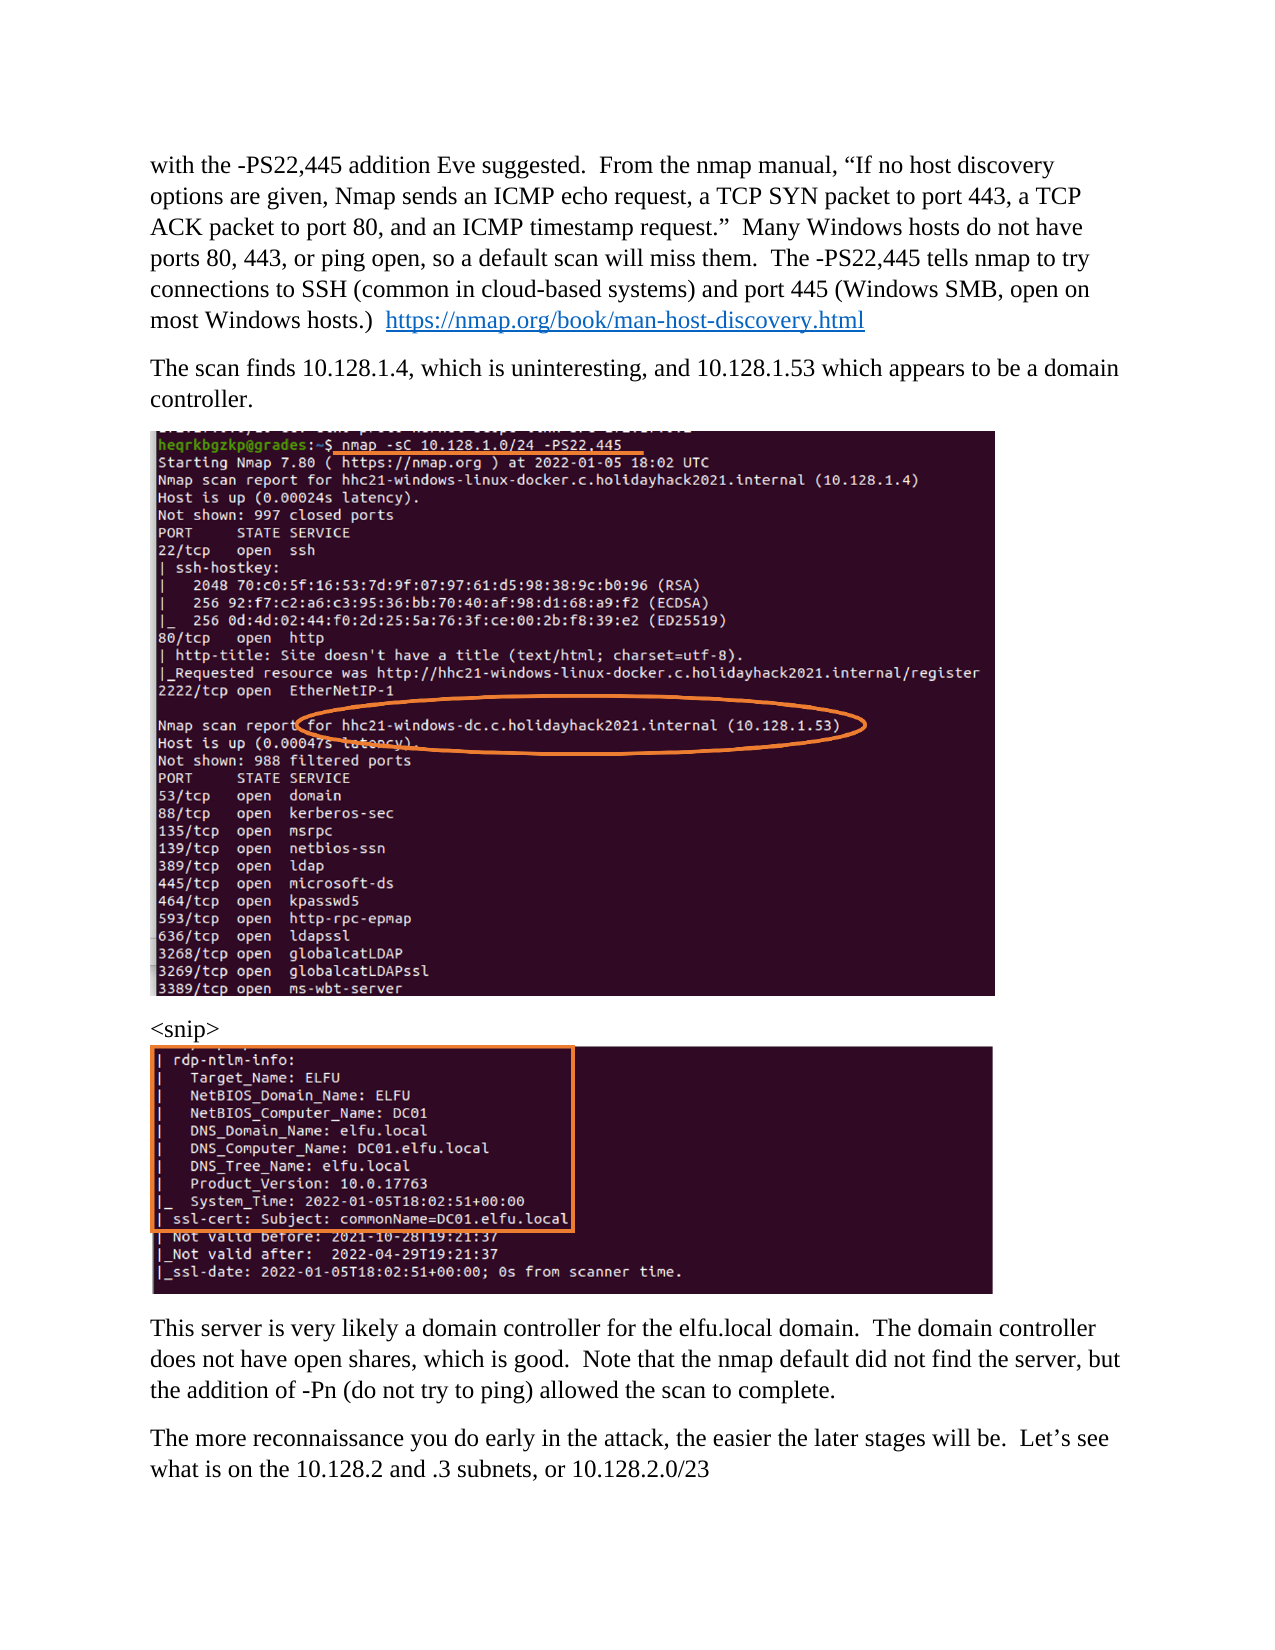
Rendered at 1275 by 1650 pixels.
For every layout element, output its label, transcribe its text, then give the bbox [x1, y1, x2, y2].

picture [150, 431, 995, 996]
text This server is very likely a domain controller for the elfu.local domain. The domain controller does not have open shares, which is good. Note that the nmap default did not find the server, but the addition of -Pn (do not try to ping) allowed the scan to complete. [150, 1313, 1125, 1404]
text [150, 150, 1125, 334]
picture [150, 1045, 993, 1294]
text The more reconnaissance you do early in the attack, the easier the later stages will be. Let’s see what is on the 10.128.2 and .3 subnets, or 10.128.2.0/23 [150, 1423, 1125, 1482]
text The scan finds 10.128.1.4, which is uninteresting, and 10.128.1.53 which appears to be a domain controller. [150, 353, 1125, 413]
